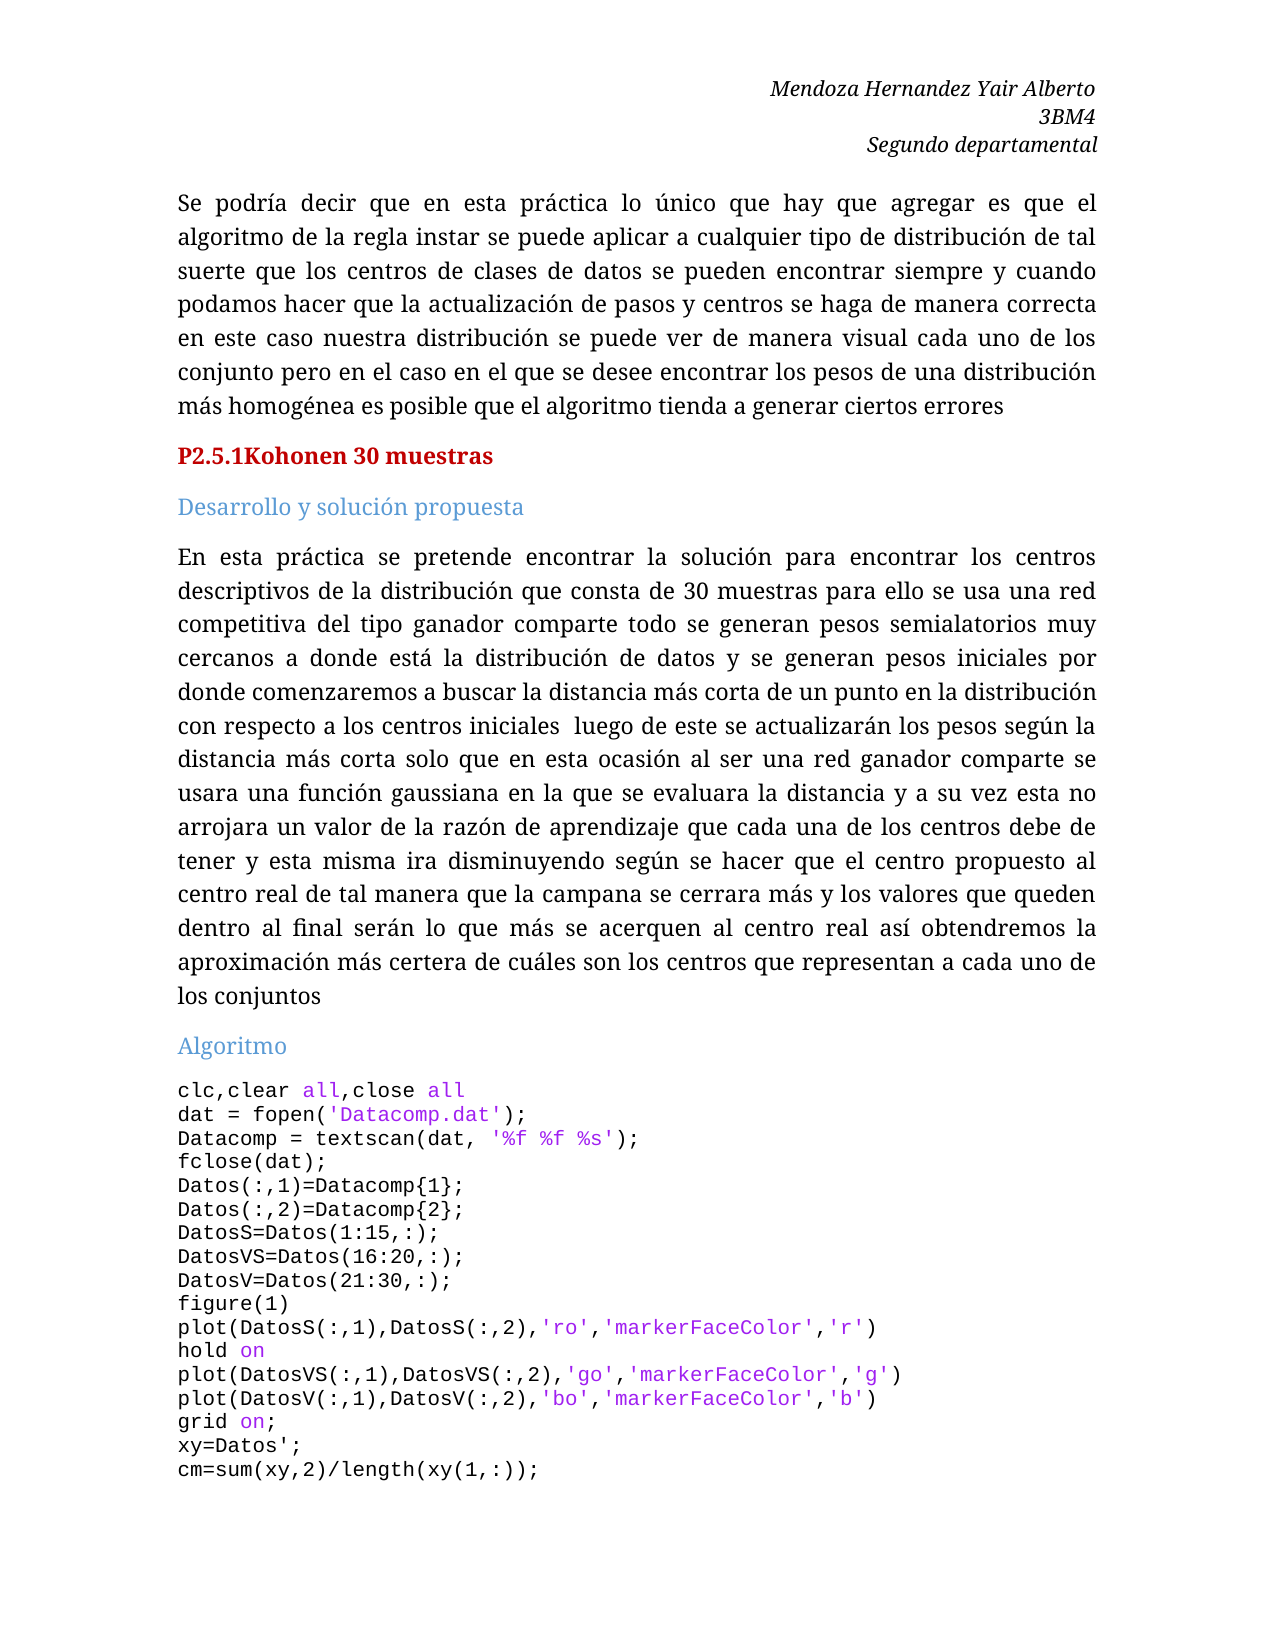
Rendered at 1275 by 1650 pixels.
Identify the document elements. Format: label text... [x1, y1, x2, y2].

text P2.5.1Kohonen 30 muestras [177, 440, 1098, 471]
text Se podría decir que en esta práctica lo único que hay que agregar es que el algoritmo de la regla instar se puede aplicar a cualquier tipo de distribución de tal suerte que los centros de clases de datos se pueden encontrar siempre y cuando podamos hacer que la actualización de pasos y centros se haga de manera correcta en este caso nuestra distribución se puede ver de manera visual cada uno de los conjunto pero en el caso en el que se desee encontrar los pesos de una distribución más homogénea es posible que el algoritmo tienda a generar ciertos errores [177, 187, 1098, 421]
text fclose(dat); [177, 1151, 1098, 1175]
text plot(DatosV(:,1),DatosV(:,2),'bo','markerFaceColor','b') [177, 1388, 1098, 1411]
text grid on; [177, 1411, 1098, 1435]
text hold on [177, 1341, 1098, 1364]
text Datos(:,2)=Datacomp{2}; [177, 1199, 1098, 1222]
text plot(DatosVS(:,1),DatosVS(:,2),'go','markerFaceColor','g') [177, 1364, 1098, 1388]
text Datos(:,1)=Datacomp{1}; [177, 1175, 1098, 1199]
text plot(DatosS(:,1),DatosS(:,2),'ro','markerFaceColor','r') [177, 1317, 1098, 1341]
text DatosV=Datos(21:30,:); [177, 1269, 1098, 1293]
text DatosS=Datos(1:15,:); [177, 1222, 1098, 1246]
text En esta práctica se pretende encontrar la solución para encontrar los centros descriptivos de la distribución que consta de 30 muestras para ello se usa una red competitiva del tipo ganador comparte todo se generan pesos semialatorios muy cercanos a donde está la distribución de datos y se generan pesos iniciales por donde comenzaremos a buscar la distancia más corta de un punto en la distribución con respecto a los centros iniciales luego de este se actualizarán los pesos según la distancia más corta solo que en esta ocasión al ser una red ganador comparte se usara una función gaussiana en la que se evaluara la distancia y a su vez esta no arrojara un valor de la razón de aprendizaje que cada una de los centros debe de tener y esta misma ira disminuyendo según se hacer que el centro propuesto al centro real de tal manera que la campana se cerrara más y los valores que queden dentro al final serán lo que más se acerquen al centro real así obtendremos la aproximación más certera de cuáles son los centros que representan a cada uno de los conjuntos [177, 541, 1098, 1011]
text Algoritmo [177, 1030, 1098, 1061]
text DatosVS=Datos(16:20,:); [177, 1246, 1098, 1269]
text dat = fopen('Datacomp.dat'); [177, 1104, 1098, 1128]
text cm=sum(xy,2)/length(xy(1,:)); [177, 1459, 1098, 1482]
text Desarrollo y solución propuesta [177, 490, 1098, 522]
text figure(1) [177, 1293, 1098, 1317]
text xy=Datos'; [177, 1435, 1098, 1459]
text clc,clear all,close all [177, 1080, 1098, 1104]
text Datacomp = textscan(dat, '%f %f %s'); [177, 1128, 1098, 1151]
